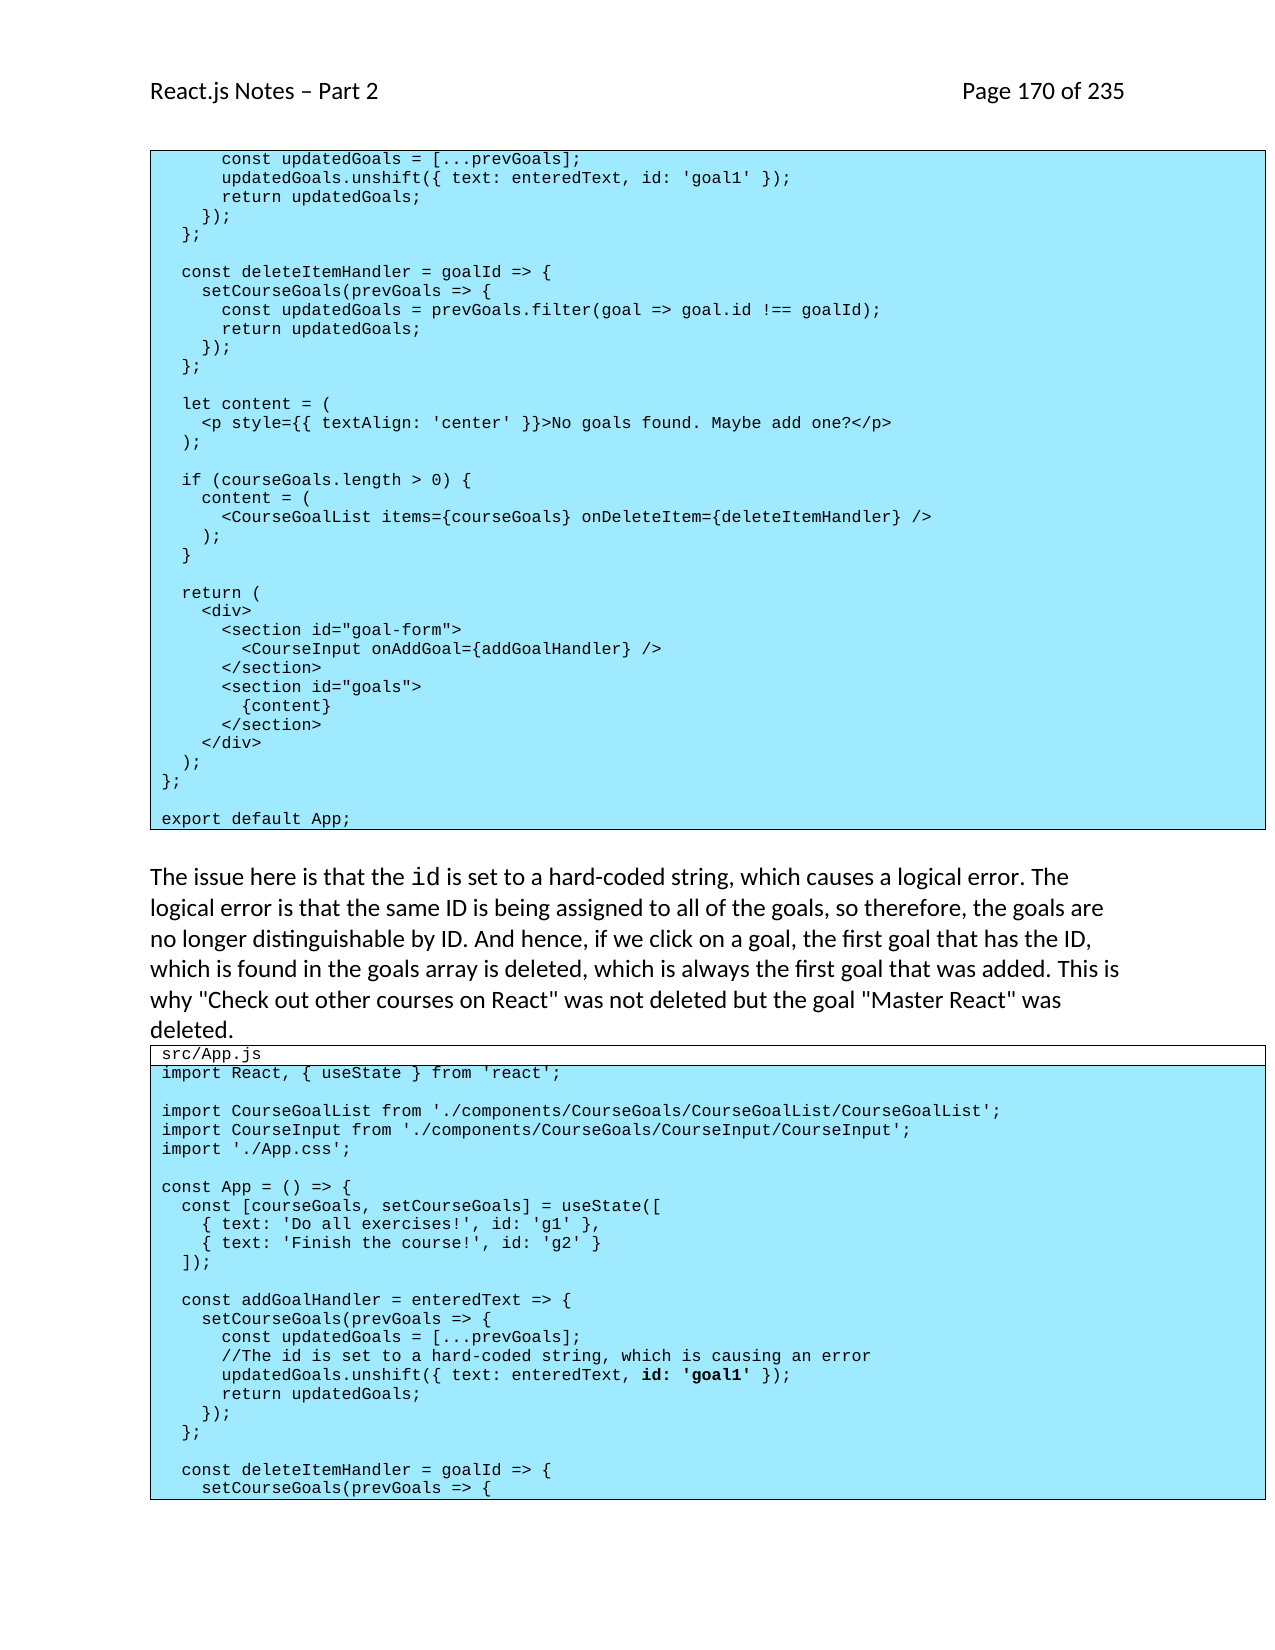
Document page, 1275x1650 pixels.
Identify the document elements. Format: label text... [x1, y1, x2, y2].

table_header src/App.js [151, 1046, 1265, 1064]
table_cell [151, 151, 1265, 829]
text The issue here is that the id is set to a hard-coded string, which causes a logical error. The logical error is that the same ID is being assigned to all of the goals, so therefore, the goals are no longer distinguishable by ID. And hence, if we click on a goal, the first goal that has the ID, which is found in the goals array is deleted, which is always the first goal that was added. This is why "Check out other courses on React" was not deleted but the goal "Master React" was deleted. [150, 861, 1125, 1045]
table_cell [151, 1066, 1265, 1499]
